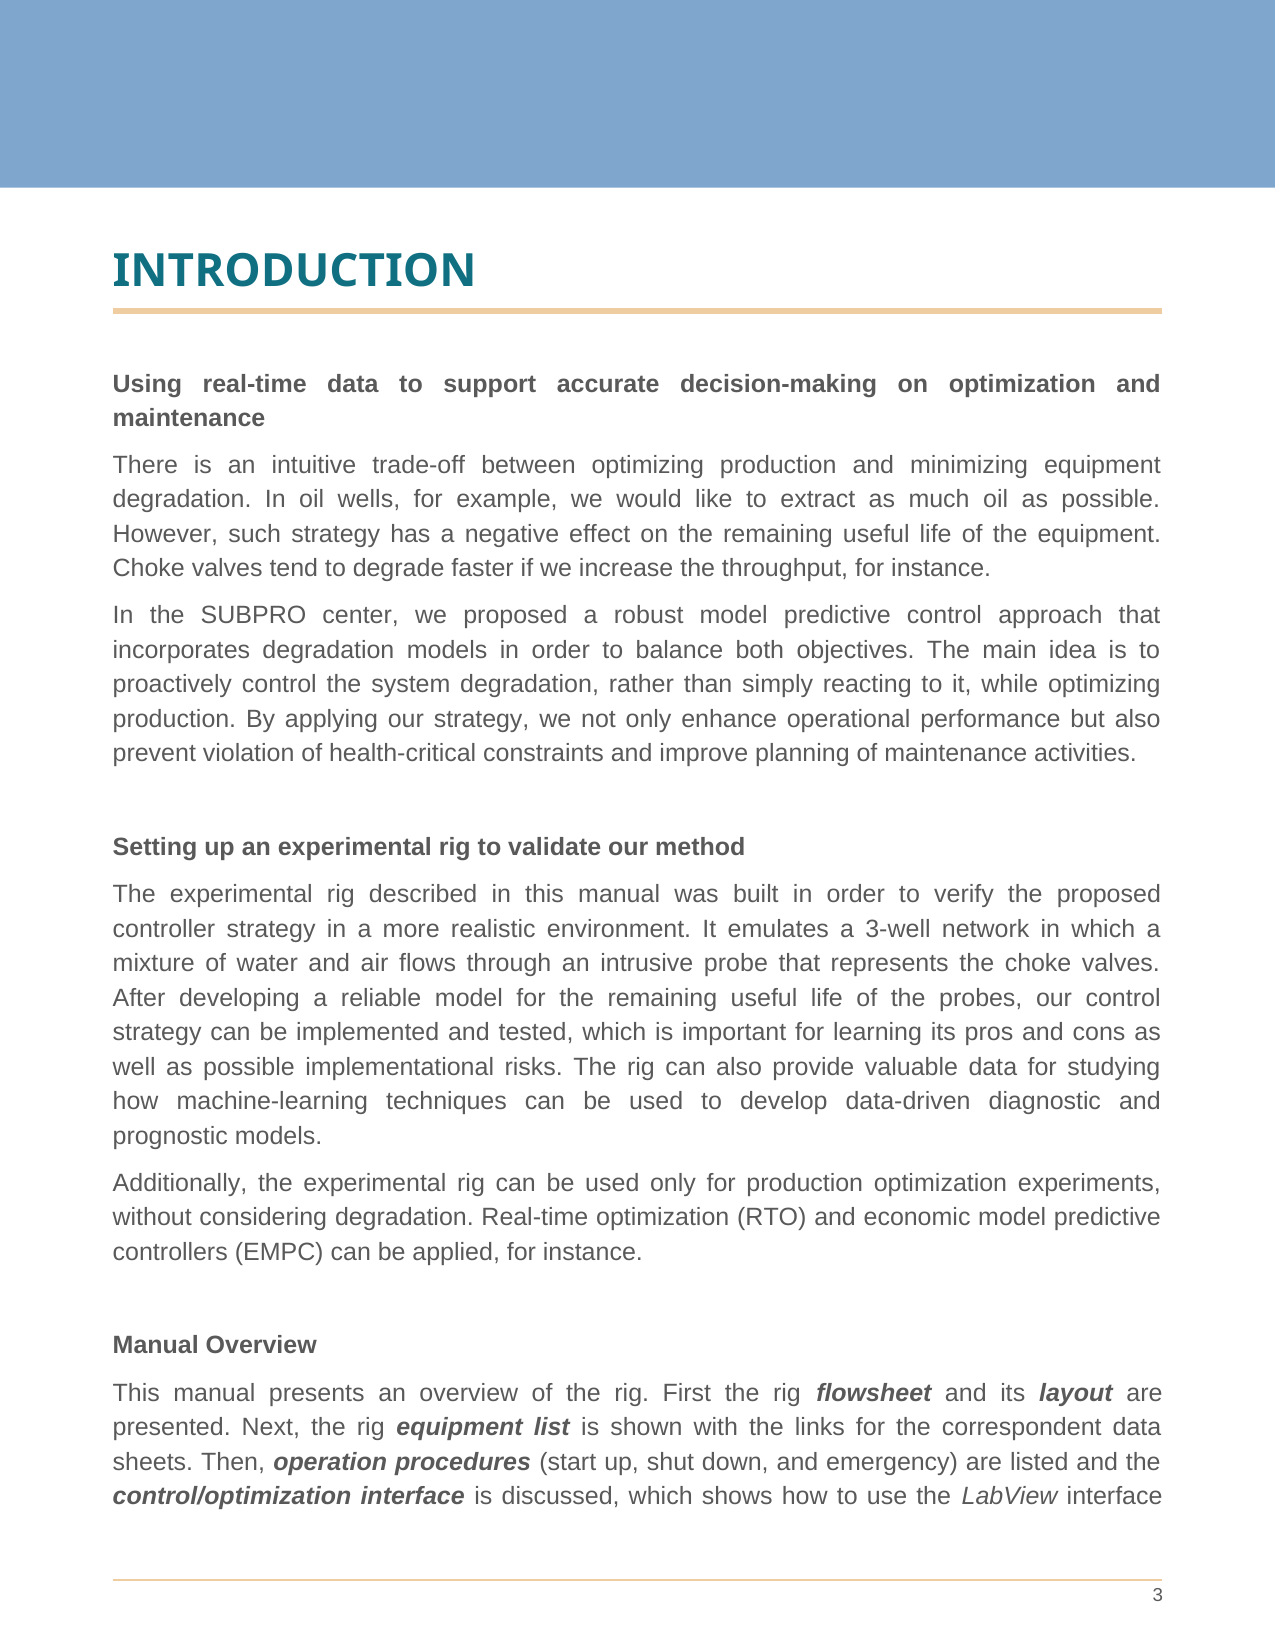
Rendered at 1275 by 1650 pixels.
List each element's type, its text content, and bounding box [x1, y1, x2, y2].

text The experimental rig described in this manual was built in order to verify the proposed controller strategy in a more realistic environment. It emulates a 3-well network in which a mixture of water and air flows through an intrusive probe that represents the choke valves. After developing a reliable model for the remaining useful life of the probes, our control strategy can be implemented and tested, which is important for learning its pros and cons as well as possible implementational risks. The rig can also provide valuable data for studying how machine-learning techniques can be used to develop data-driven diagnostic and prognostic models. [112, 879, 1162, 1149]
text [112, 1377, 1162, 1510]
text Using real-time data to support accurate decision-making on optimization and maintenance [112, 368, 1162, 432]
text Manual Overview [112, 1331, 1162, 1359]
text Setting up an experimental rig to validate our method [112, 832, 1162, 861]
text Additionally, the experimental rig can be used only for production optimization experiments, without considering degradation. Real-time optimization (RTO) and economic model predictive controllers (EMPC) can be applied, for instance. [112, 1168, 1162, 1265]
text In the SUBPRO center, we proposed a robust model predictive control approach that incorporates degradation models in order to balance both objectives. The main idea is to proactively control the system degradation, rather than simply reacting to it, while optimizing production. By applying our strategy, we not only enhance operational performance but also prevent violation of health-critical constraints and improve planning of maintenance activities. [112, 600, 1162, 767]
text There is an intuitive trade-off between optimizing production and minimizing equipment degradation. In oil wells, for example, we would like to extract as much oil as possible. However, such strategy has a negative effect on the remaining useful life of the equipment. Choke valves tend to degrade faster if we increase the throughput, for instance. [112, 450, 1162, 582]
